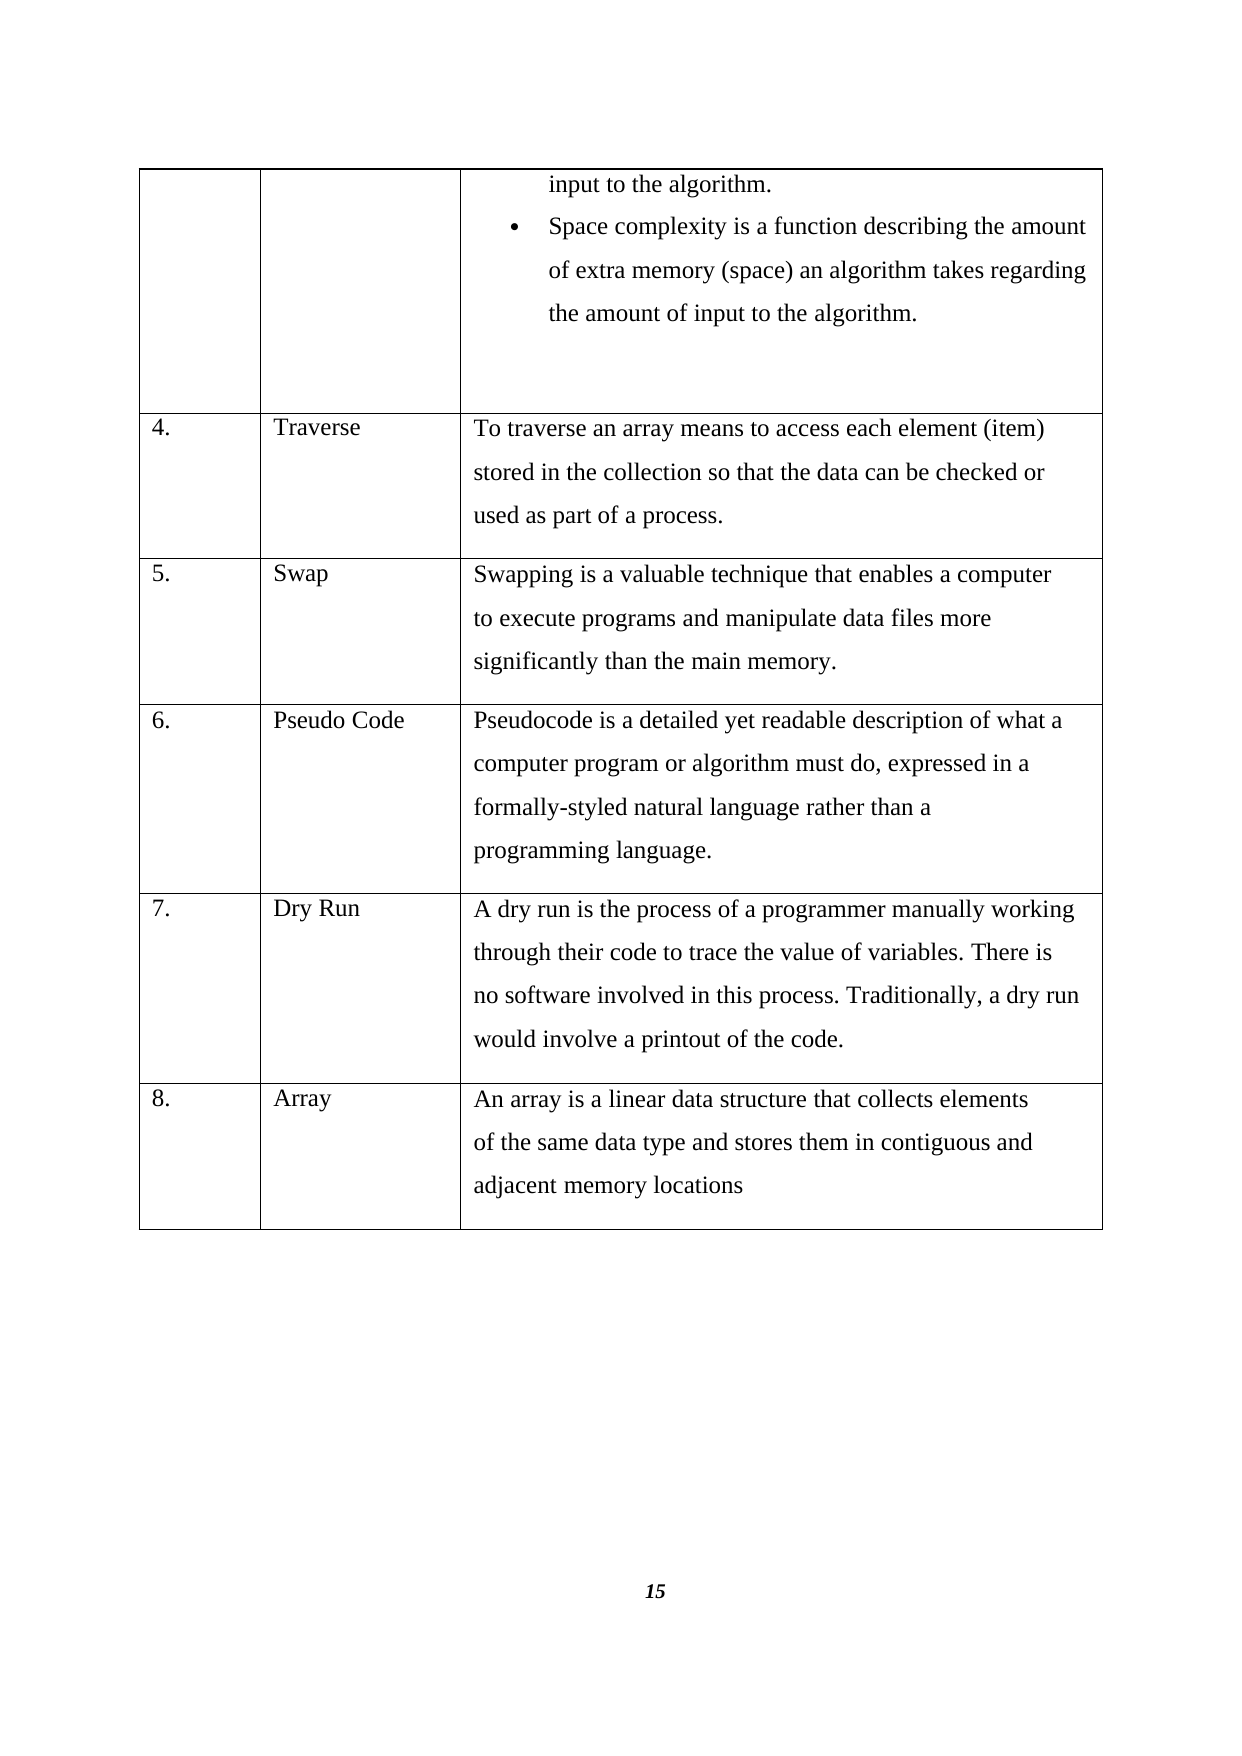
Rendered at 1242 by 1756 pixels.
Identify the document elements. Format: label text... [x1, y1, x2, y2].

table_cell 4. [140, 414, 260, 558]
table_cell Array [261, 1084, 460, 1229]
table_cell Dry Run [261, 894, 460, 1083]
table_cell Pseudo Code [261, 705, 460, 893]
table_cell Traverse [261, 414, 460, 558]
table_cell A dry run is the process of a programmer manually working through their code to trace the value of variables. There is no software involved in this process. Traditionally, a dry run would involve a printout of the code. [461, 894, 1102, 1083]
table_header [140, 170, 260, 412]
table_cell 5. [140, 559, 260, 704]
table_cell 8. [140, 1084, 260, 1229]
table_cell 6. [140, 705, 260, 893]
table_cell Swapping is a valuable technique that enables a computer to execute programs and manipulate data files more significantly than the main memory. [461, 559, 1102, 704]
table_cell To traverse an array means to access each element (item) stored in the collection so that the data can be checked or used as part of a process. [461, 414, 1102, 558]
table_cell 7. [140, 894, 260, 1083]
table_header [261, 170, 460, 412]
table_cell An array is a linear data structure that collects elements of the same data type and stores them in contiguous and adjacent memory locations [461, 1084, 1102, 1229]
table_cell Pseudocode is a detailed yet readable description of what a computer program or algorithm must do, expressed in a formally-styled natural language rather than a programming language. [461, 705, 1102, 893]
table_cell Swap [261, 559, 460, 704]
table_header input to the algorithm. Space complexity is a function describing the amount of extra memory (space) an algorithm takes regarding the amount of input to the algorithm. [461, 170, 1102, 412]
